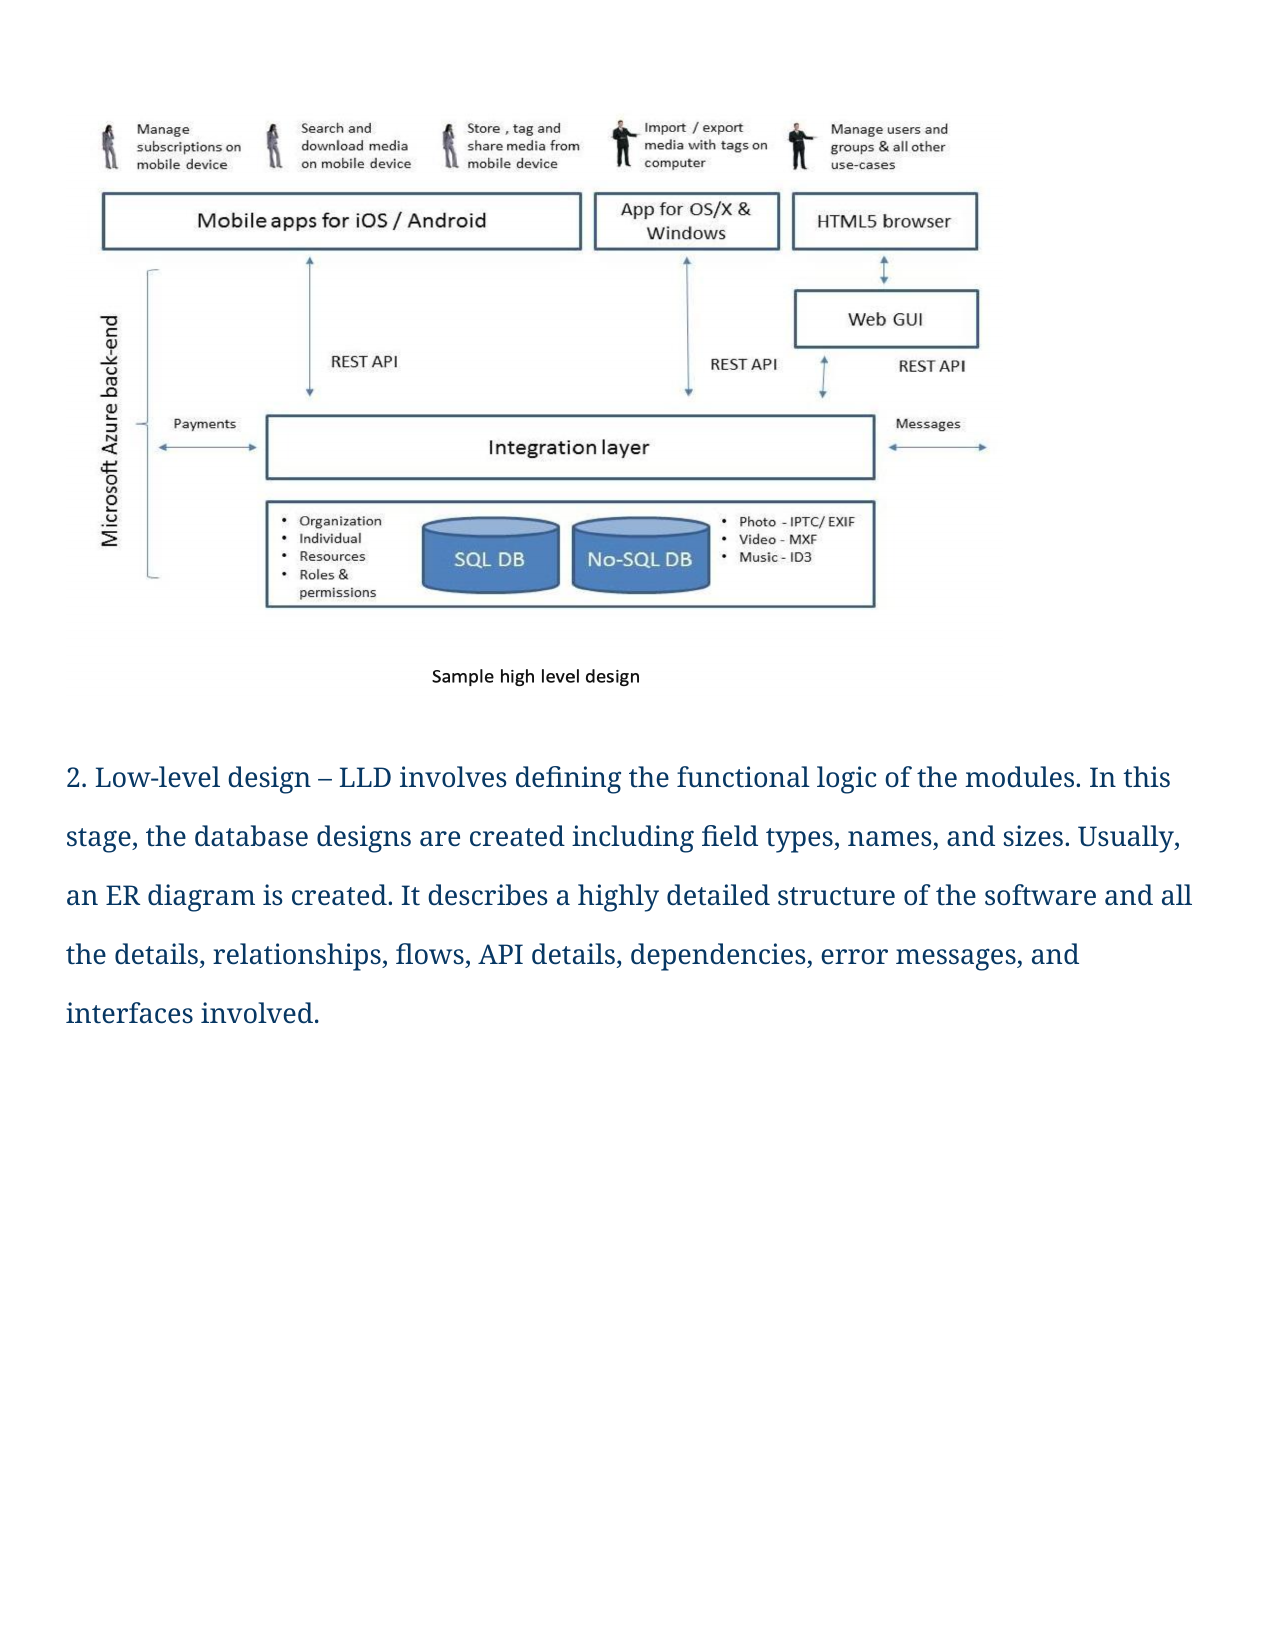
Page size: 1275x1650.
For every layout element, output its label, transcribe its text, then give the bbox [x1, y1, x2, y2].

text 2. Low-level design – LLD involves defining the functional logic of the modules. In this stage, the database designs are created including field types, names, and sizes. Usually, an ER diagram is created. It describes a highly detailed structure of the software and all the details, relationships, flows, API details, dependencies, error messages, and interfaces involved. [66, 759, 1200, 1032]
picture [65, 107, 1003, 696]
